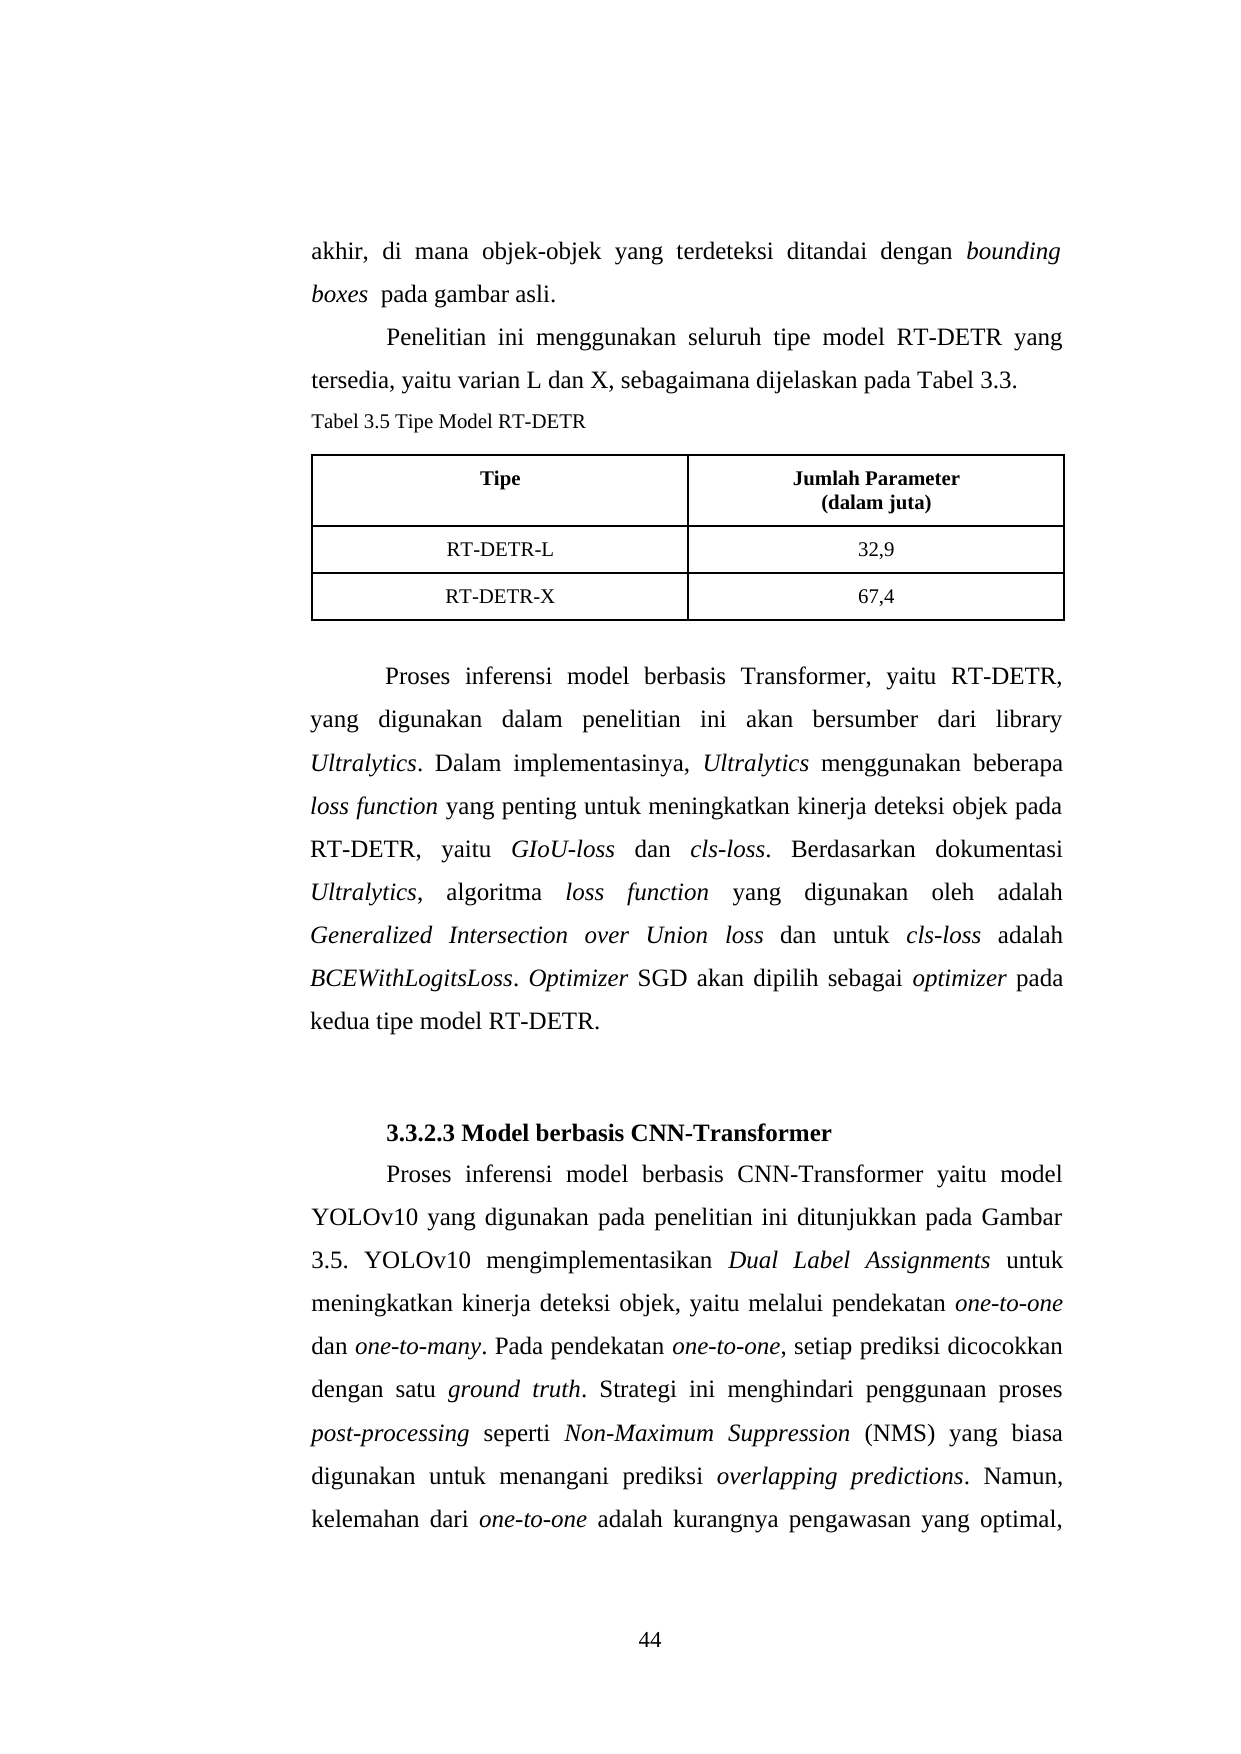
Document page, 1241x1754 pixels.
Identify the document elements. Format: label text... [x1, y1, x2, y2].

subtitle 3.3.2.3 Model berbasis CNN-Transformer [386, 1118, 1063, 1146]
table_cell RT-DETR-L [313, 527, 687, 572]
table_cell RT-DETR-X [313, 574, 687, 618]
table_header Jumlah Parameter (dalam juta) [689, 456, 1063, 524]
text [311, 1159, 1063, 1533]
text Proses inferensi model berbasis Transformer, yaitu RT-DETR, yang digunakan dalam penelitian ini akan bersumber dari library Ultralytics. Dalam implementasinya, Ultralytics menggunakan beberapa loss function yang penting untuk meningkatkan kinerja deteksi objek pada RT-DETR, yaitu GIoU-loss dan cls-loss. Berdasarkan dokumentasi Ultralytics, algoritma loss function yang digunakan oleh adalah Generalized Intersection over Union loss dan untuk cls-loss adalah BCEWithLogitsLoss. Optimizer SGD akan dipilih sebagai optimizer pada kedua tipe model RT-DETR. [310, 661, 1063, 1035]
table_cell 32,9 [689, 527, 1063, 572]
table_cell 67,4 [689, 574, 1063, 618]
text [311, 236, 1063, 308]
text Penelitian ini menggunakan seluruh tipe model RT-DETR yang tersedia, yaitu varian L dan X, sebagaimana dijelaskan pada Tabel 3.3. [311, 322, 1063, 394]
table_header Tipe [313, 456, 687, 524]
